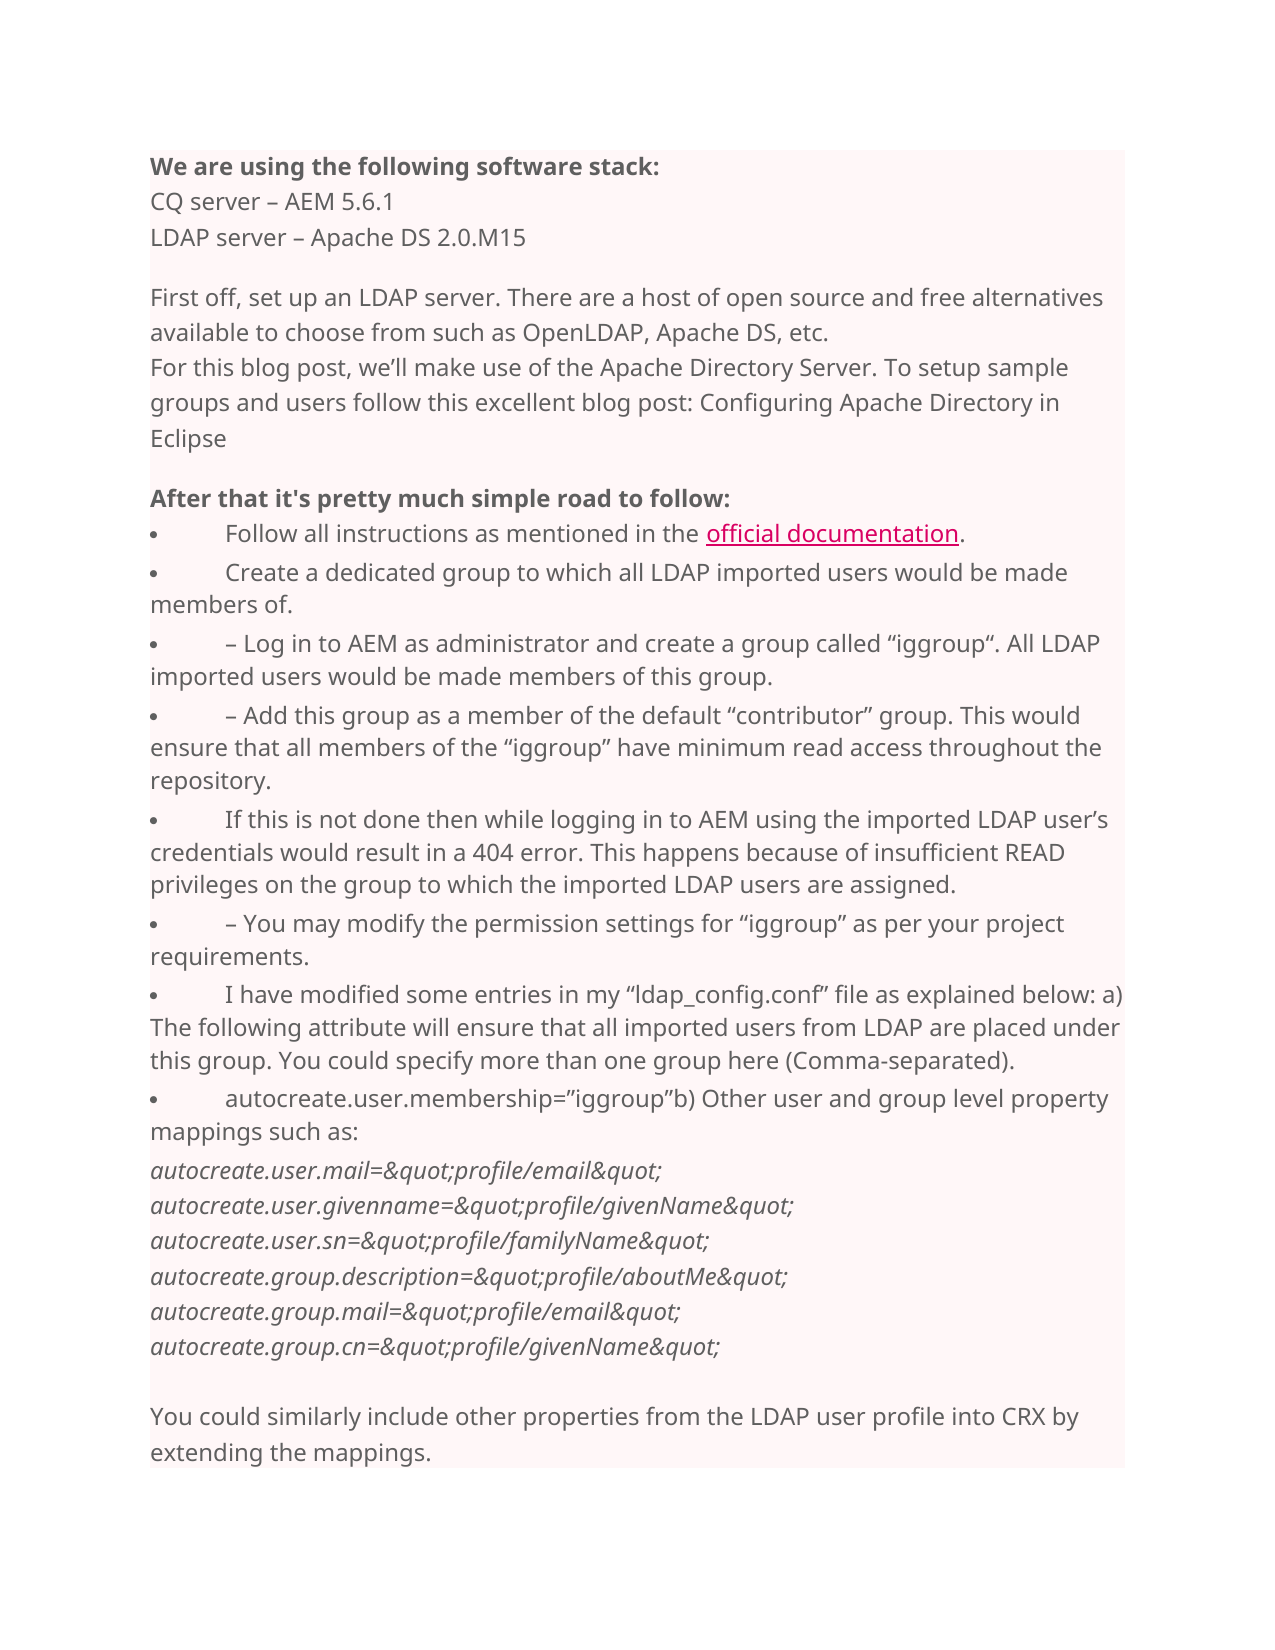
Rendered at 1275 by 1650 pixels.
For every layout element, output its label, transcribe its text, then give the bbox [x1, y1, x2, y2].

list autocreate.user.membership=”iggroup”b) Other user and group level property mappings such as: [150, 1082, 1125, 1147]
list If this is not done then while logging in to AEM using the imported LDAP user’s credentials would result in a 404 error. This happens because of insufficient READ privileges on the group to which the imported LDAP users are assigned. [150, 803, 1125, 901]
list – You may modify the permission settings for “iggroup” as per your project requirements. [150, 907, 1125, 972]
list – Add this group as a member of the default “contributor” group. This would ensure that all members of the “iggroup” have minimum read access throughout the repository. [150, 699, 1125, 796]
list Create a dedicated group to which all LDAP imported users would be made members of. [150, 556, 1125, 621]
list Follow all instructions as mentioned in the official documentation. [150, 517, 1125, 549]
list – Log in to AEM as administrator and create a group called “iggroup“. All LDAP imported users would be made members of this group. [150, 627, 1125, 692]
text First off, set up an LDAP server. There are a host of open source and free alternatives available to choose from such as OpenLDAP, Apache DS, etc. For this blog post, we’ll make use of the Apache Directory Server. To setup sample groups and users follow this excellent blog post: Configuring Apache Directory in Eclipse [150, 281, 1125, 454]
text After that it's pretty much simple road to follow: [150, 482, 1125, 514]
text autocreate.user.mail=&quot;profile/email&quot; autocreate.user.givenname=&quot;profile/givenName&quot; autocreate.user.sn=&quot;profile/familyName&quot; autocreate.group.description=&quot;profile/aboutMe&quot; autocreate.group.mail=&quot;profile/email&quot; autocreate.group.cn=&quot;profile/givenName&quot; You could similarly include other properties from the LDAP user profile into CRX by extending the mappings. [150, 1154, 1125, 1468]
text We are using the following software stack: CQ server – AEM 5.6.1 LDAP server – Apache DS 2.0.M15 [150, 150, 1125, 253]
list I have modified some entries in my “ldap_config.conf” file as explained below: a) The following attribute will ensure that all imported users from LDAP are placed under this group. You could specify more than one group here (Comma-separated). [150, 978, 1125, 1076]
